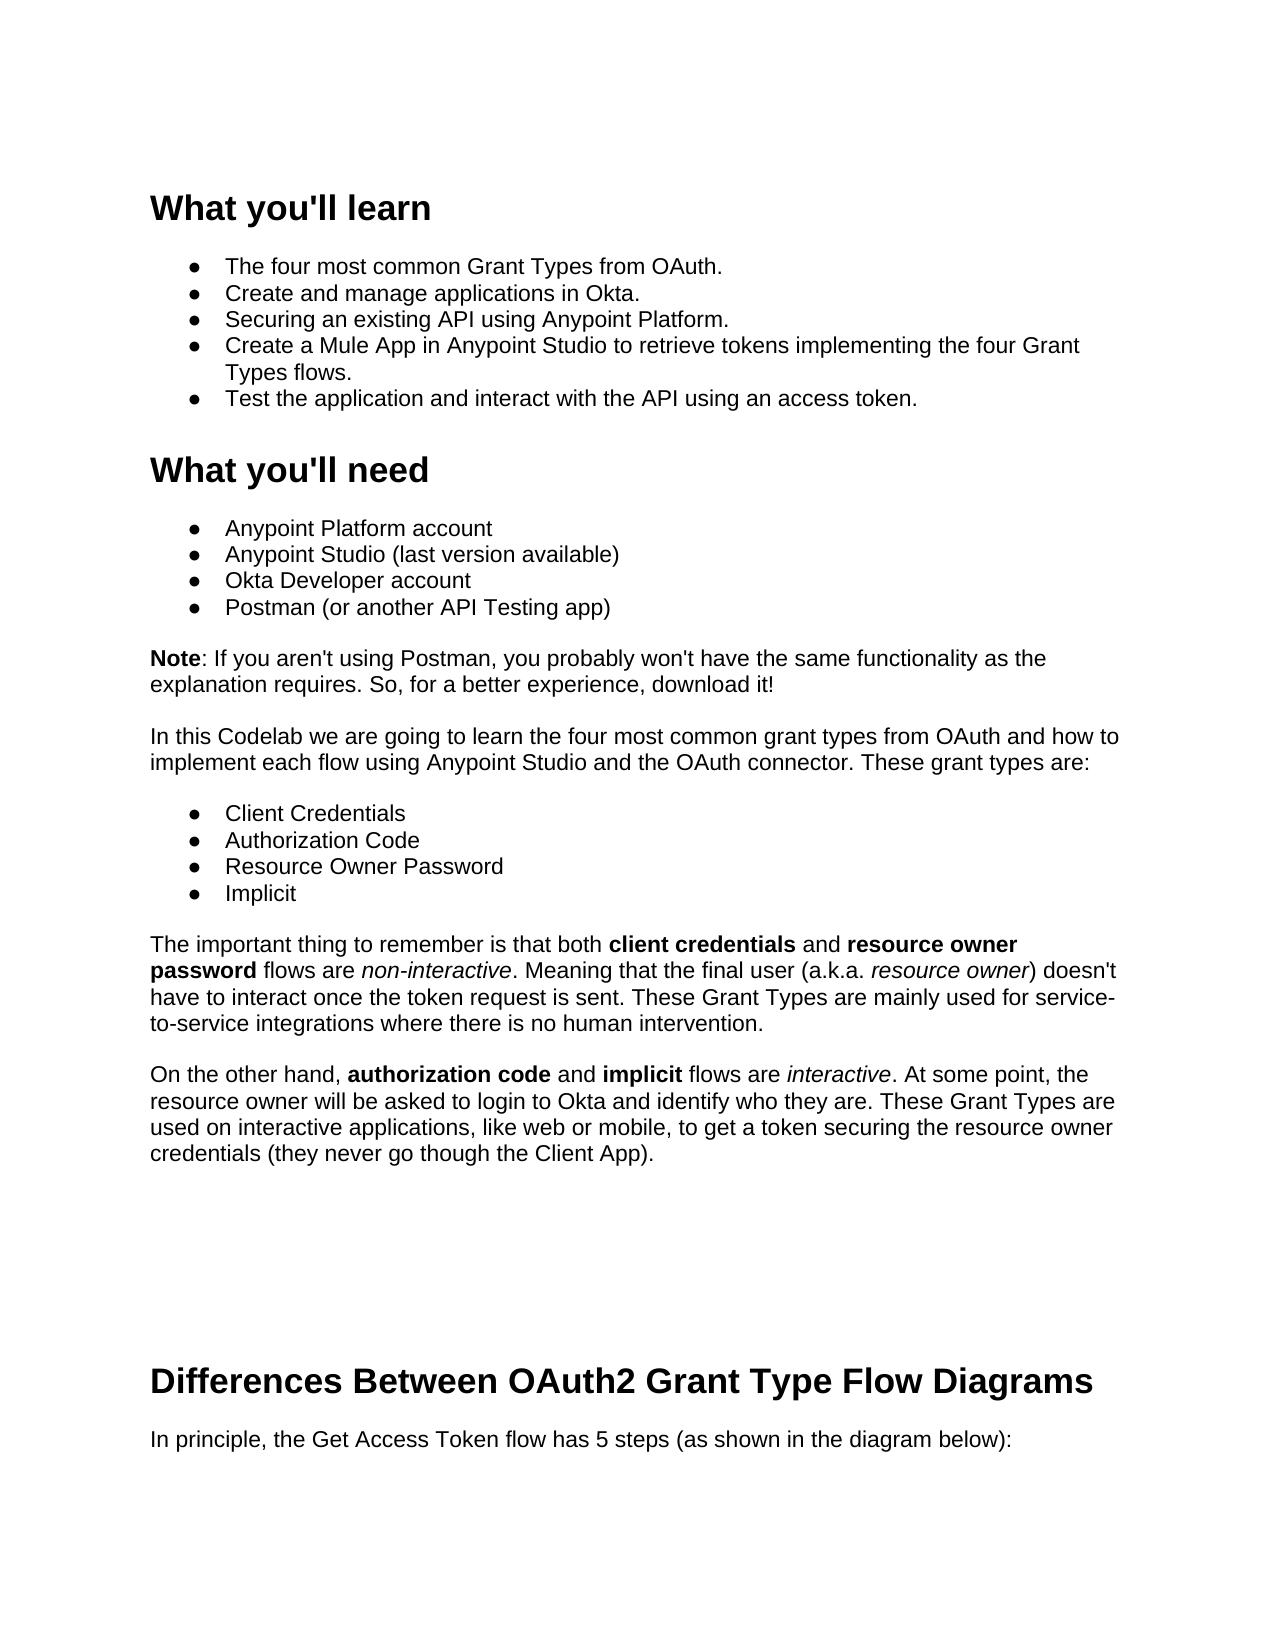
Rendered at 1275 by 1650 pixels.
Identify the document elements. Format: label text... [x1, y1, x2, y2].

list Test the application and interact with the API using an access token. [187, 385, 1125, 411]
text In this Codelab we are going to learn the four most common grant types from OAuth and how to implement each flow using Anypoint Studio and the OAuth connector. These grant types are: [150, 723, 1125, 775]
list Resource Owner Password [187, 853, 1125, 879]
list Client Credentials [187, 800, 1125, 827]
text The important thing to remember is that both client credentials and resource owner password flows are non-interactive. Meaning that the final user (a.k.a. resource owner) doesn't have to interact once the token request is sent. These Grant Types are mainly used for service-to-service integrations where there is no human intervention. [150, 931, 1125, 1036]
list Securing an existing API using Anypoint Platform. [187, 306, 1125, 332]
list The four most common Grant Types from OAuth. [187, 253, 1125, 279]
text On the other hand, authorization code and implicit flows are interactive. At some point, the resource owner will be asked to login to Okta and identify who they are. These Grant Types are used on interactive applications, like web or mobile, to get a token securing the resource owner credentials (they never go though the Client App). [150, 1061, 1125, 1167]
list Create and manage applications in Okta. [187, 279, 1125, 306]
list Postman (or another API Testing app) [187, 594, 1125, 620]
list Authorization Code [187, 827, 1125, 853]
text Note: If you aren't using Postman, you probably won't have the same functionality as the explanation requires. So, for a better experience, download it! [150, 645, 1125, 698]
list Okta Developer account [187, 567, 1125, 594]
list Create a Mule App in Anypoint Studio to retrieve tokens implementing the four Grant Types flows. [187, 332, 1125, 385]
subtitle What you'll need [150, 449, 1125, 489]
list Anypoint Studio (last version available) [187, 541, 1125, 567]
list Anypoint Platform account [187, 514, 1125, 541]
list Implicit [187, 879, 1125, 906]
text In principle, the Get Access Token flow has 5 steps (as shown in the diagram below): [150, 1426, 1125, 1453]
subtitle Differences Between OAuth2 Grant Type Flow Diagrams [150, 1361, 1125, 1401]
subtitle What you'll learn [150, 187, 1125, 228]
